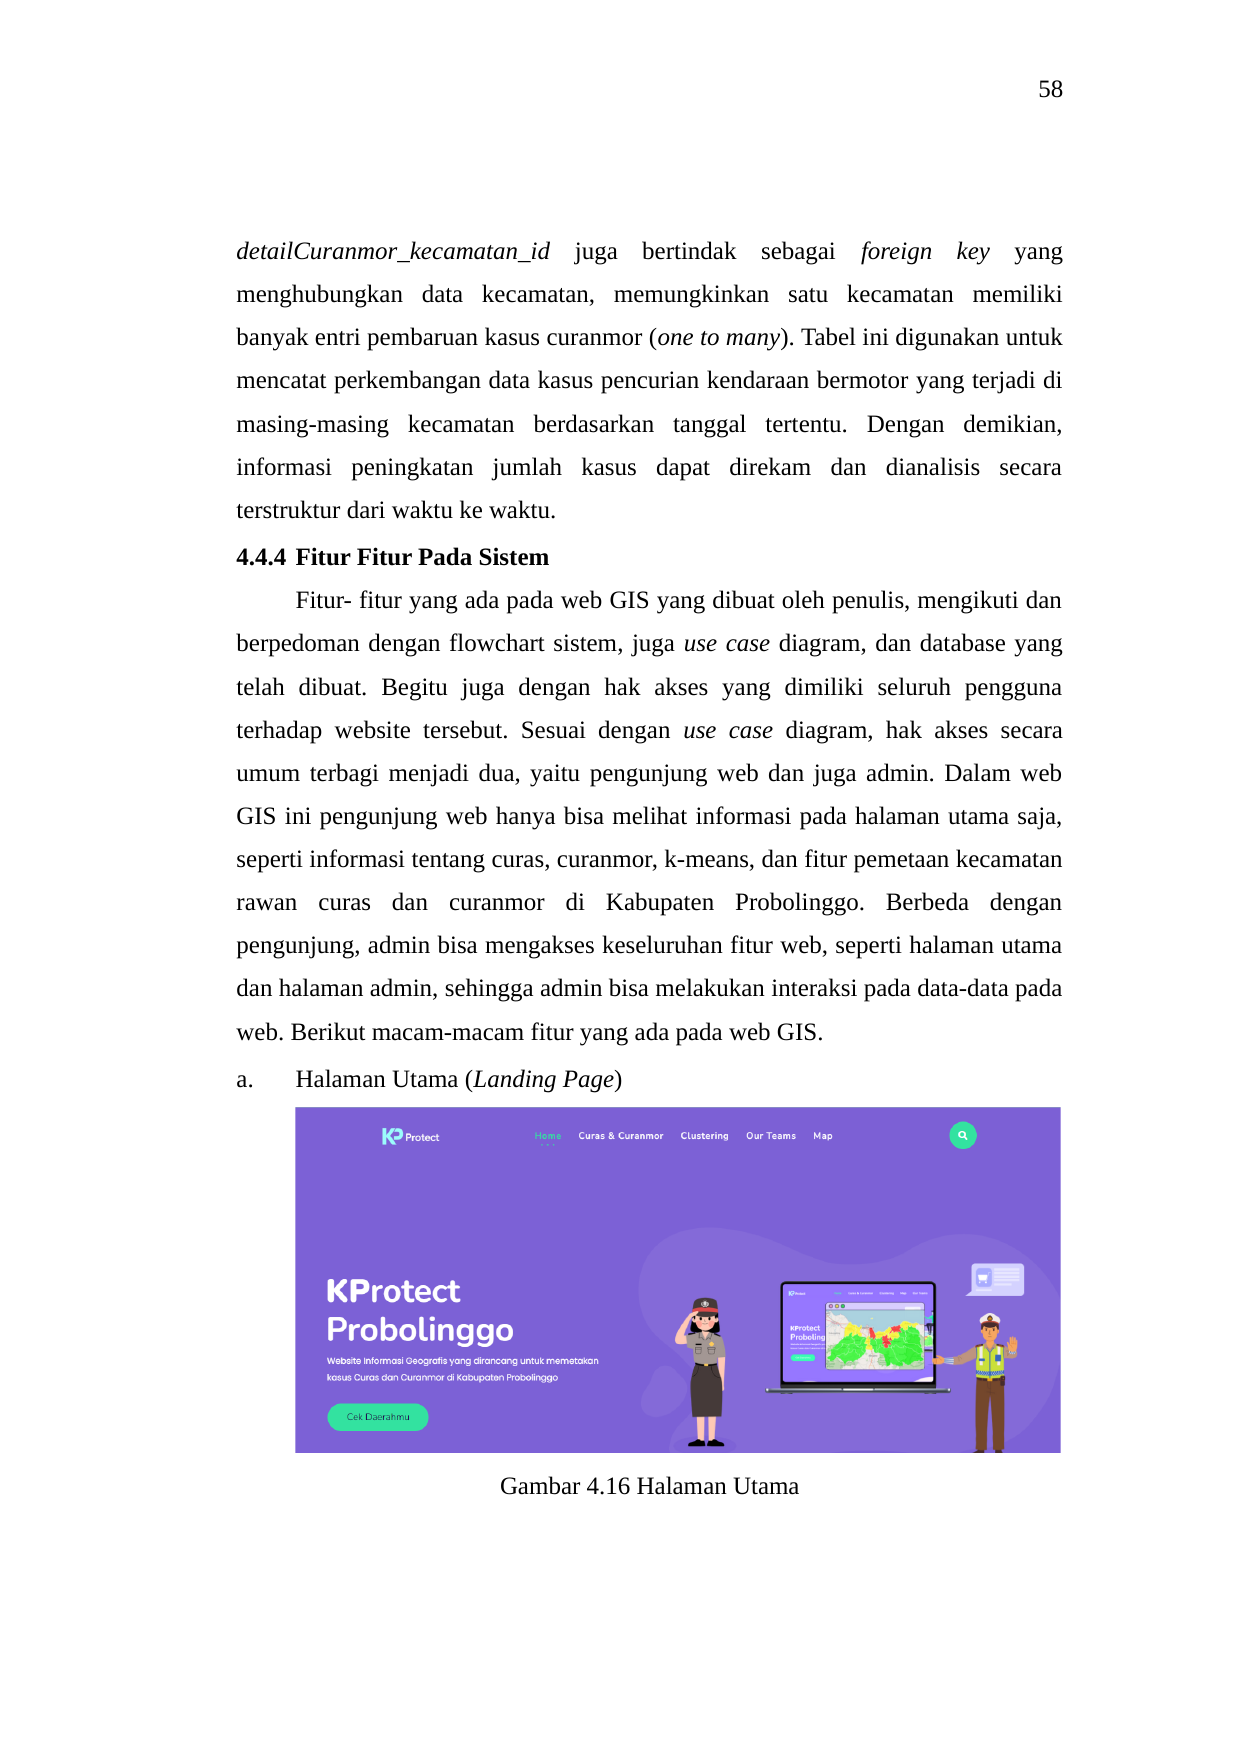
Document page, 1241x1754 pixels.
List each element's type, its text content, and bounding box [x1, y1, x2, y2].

text Fitur- fitur yang ada pada web GIS yang dibuat oleh penulis, mengikuti dan berpedoman dengan flowchart sistem, juga use case diagram, dan database yang telah dibuat. Begitu juga dengan hak akses yang dimiliki seluruh pengguna terhadap website tersebut. Sesuai dengan use case diagram, hak akses secara umum terbagi menjadi dua, yaitu pengunjung web dan juga admin. Dalam web GIS ini pengunjung web hanya bisa melihat informasi pada halaman utama saja, seperti informasi tentang curas, curanmor, k-means, dan fitur pemetaan kecamatan rawan curas dan curanmor di Kabupaten Probolinggo. Berbeda dengan pengunjung, admin bisa mengakses keseluruhan fitur web, seperti halaman utama dan halaman admin, sehingga admin bisa melakukan interaksi pada data-data pada web. Berikut macam-macam fitur yang ada pada web GIS. [236, 585, 1063, 1045]
subtitle Fitur Fitur Pada Sistem [236, 542, 1063, 571]
list Halaman Utama (Landing Page) [236, 1064, 1063, 1093]
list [236, 236, 1063, 524]
picture [295, 1107, 1061, 1453]
